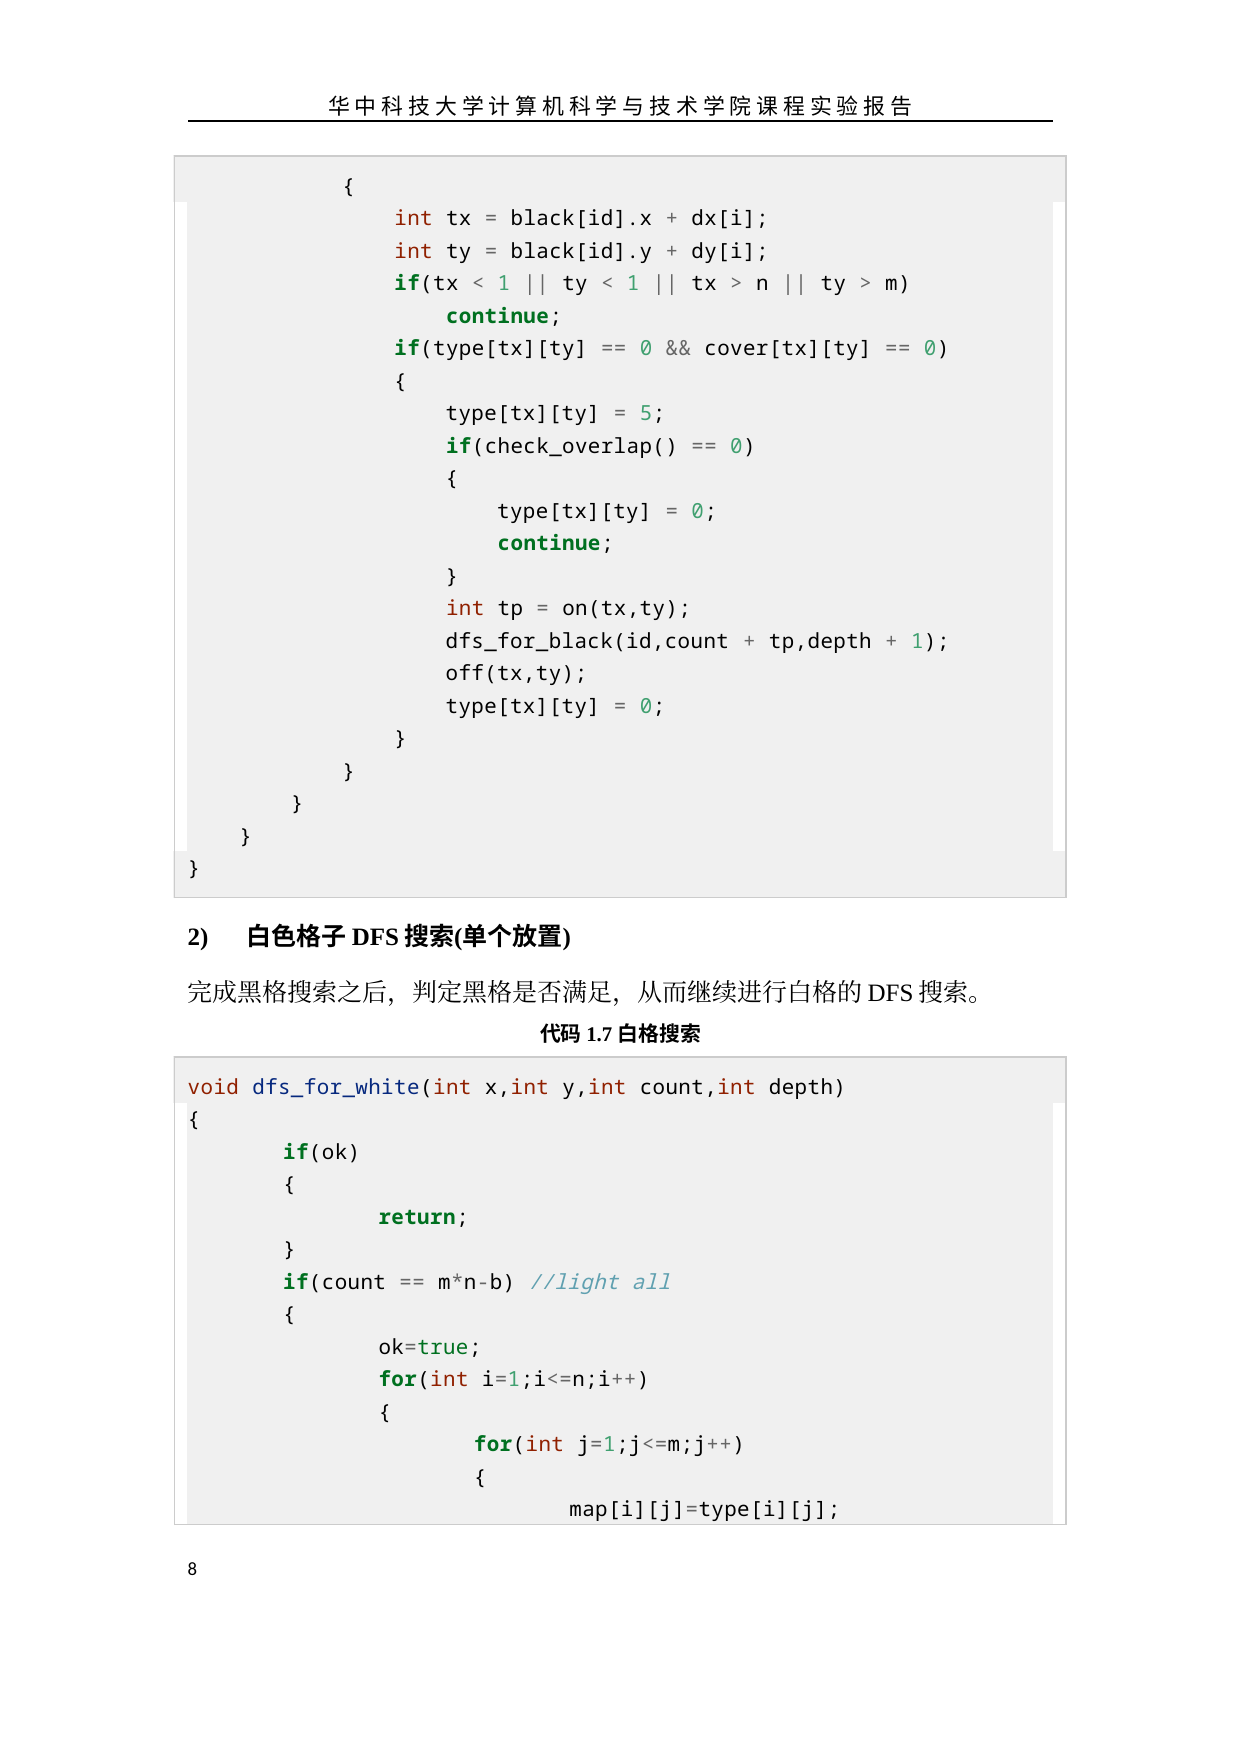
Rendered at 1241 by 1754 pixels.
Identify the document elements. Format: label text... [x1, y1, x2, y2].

text } [187, 722, 1053, 754]
text 完成黑格搜索之后，判定黑格是否满足，从而继续进行白格的DFS搜索。 [187, 976, 1053, 1009]
text for(int i=1;i<=n;i++) [187, 1363, 1053, 1395]
text continue; [187, 527, 1053, 559]
text if(ok) [187, 1135, 1053, 1168]
text for(int j=1;j<=m;j++) [187, 1428, 1053, 1460]
text if(tx < 1 || ty < 1 || tx > n || ty > m) [187, 267, 1053, 299]
text return; [187, 1200, 1053, 1233]
text map[i][j]=type[i][j]; [187, 1493, 1053, 1524]
text type[tx][ty] = 0; [187, 689, 1053, 722]
text int tp = on(tx,ty); [187, 592, 1053, 624]
text { [187, 1460, 1053, 1493]
text ok=true; [187, 1330, 1053, 1363]
text type[tx][ty] = 0; [187, 494, 1053, 527]
text if(count == m*n-b) //light all [187, 1265, 1053, 1298]
text { [175, 157, 1065, 202]
text off(tx,ty); [187, 657, 1053, 689]
text } [187, 559, 1053, 592]
text { [187, 462, 1053, 494]
text { [187, 1298, 1053, 1330]
text int ty = black[id].y + dy[i]; [187, 234, 1053, 267]
text } [187, 787, 1053, 819]
text 代码 1.7 白格搜索 [187, 1016, 1053, 1048]
text } [187, 819, 1053, 837]
text if(type[tx][ty] == 0 && cover[tx][ty] == 0) [187, 332, 1053, 364]
text dfs_for_black(id,count + tp,depth + 1); [187, 624, 1053, 657]
text { [187, 1103, 1053, 1135]
text } [187, 754, 1053, 787]
text { [187, 1395, 1053, 1428]
text { [187, 364, 1053, 397]
text continue; [187, 299, 1053, 332]
subtitle 白色格子DFS搜索(单个放置) [187, 902, 1053, 967]
text int tx = black[id].x + dx[i]; [187, 202, 1053, 234]
text type[tx][ty] = 5; [187, 397, 1053, 429]
text { [187, 1168, 1053, 1200]
text } [187, 1233, 1053, 1265]
text if(check_overlap() == 0) [187, 429, 1053, 462]
text void dfs_for_white(int x,int y,int count,int depth) [175, 1058, 1065, 1103]
text } [175, 837, 1065, 897]
